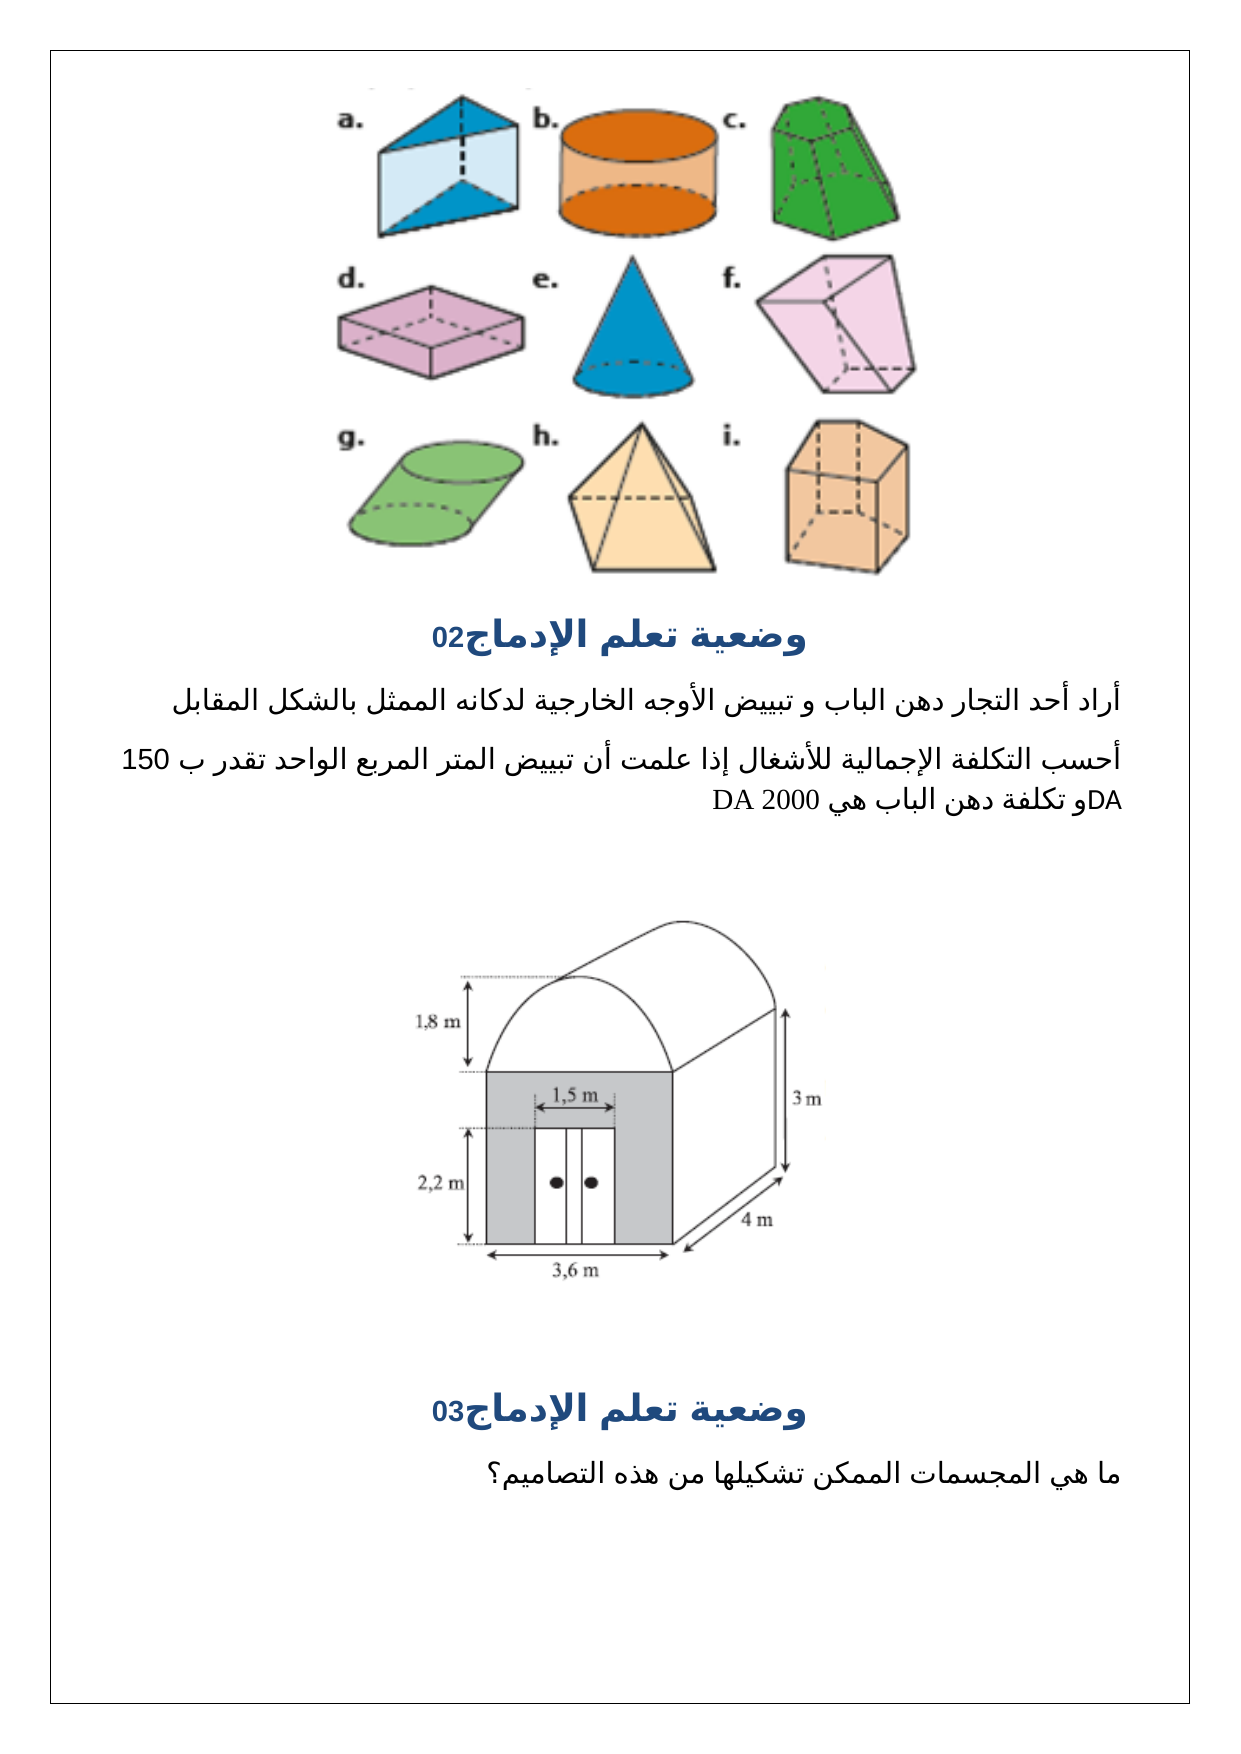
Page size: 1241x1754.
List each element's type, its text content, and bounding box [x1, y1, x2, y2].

text أراد أحد التجار دهن الباب و تبييض الأوجه الخارجية لدكانه الممثل بالشكل المقابل [118, 683, 1122, 716]
text وضعية تعلم الإدماج02 [118, 612, 1122, 656]
text أحسب التكلفة الإجمالية للأشغال إذا علمت أن تبييض المتر المربع الواحد تقدر ب 150 DAو تكلفة دهن الباب هي 2000 DA [118, 742, 1122, 817]
text ما هي المجسمات الممكن تشكيلها من هذه التصاميم؟ [118, 1456, 1122, 1490]
picture [312, 88, 927, 588]
text وضعية تعلم الإدماج03 [118, 1386, 1122, 1429]
